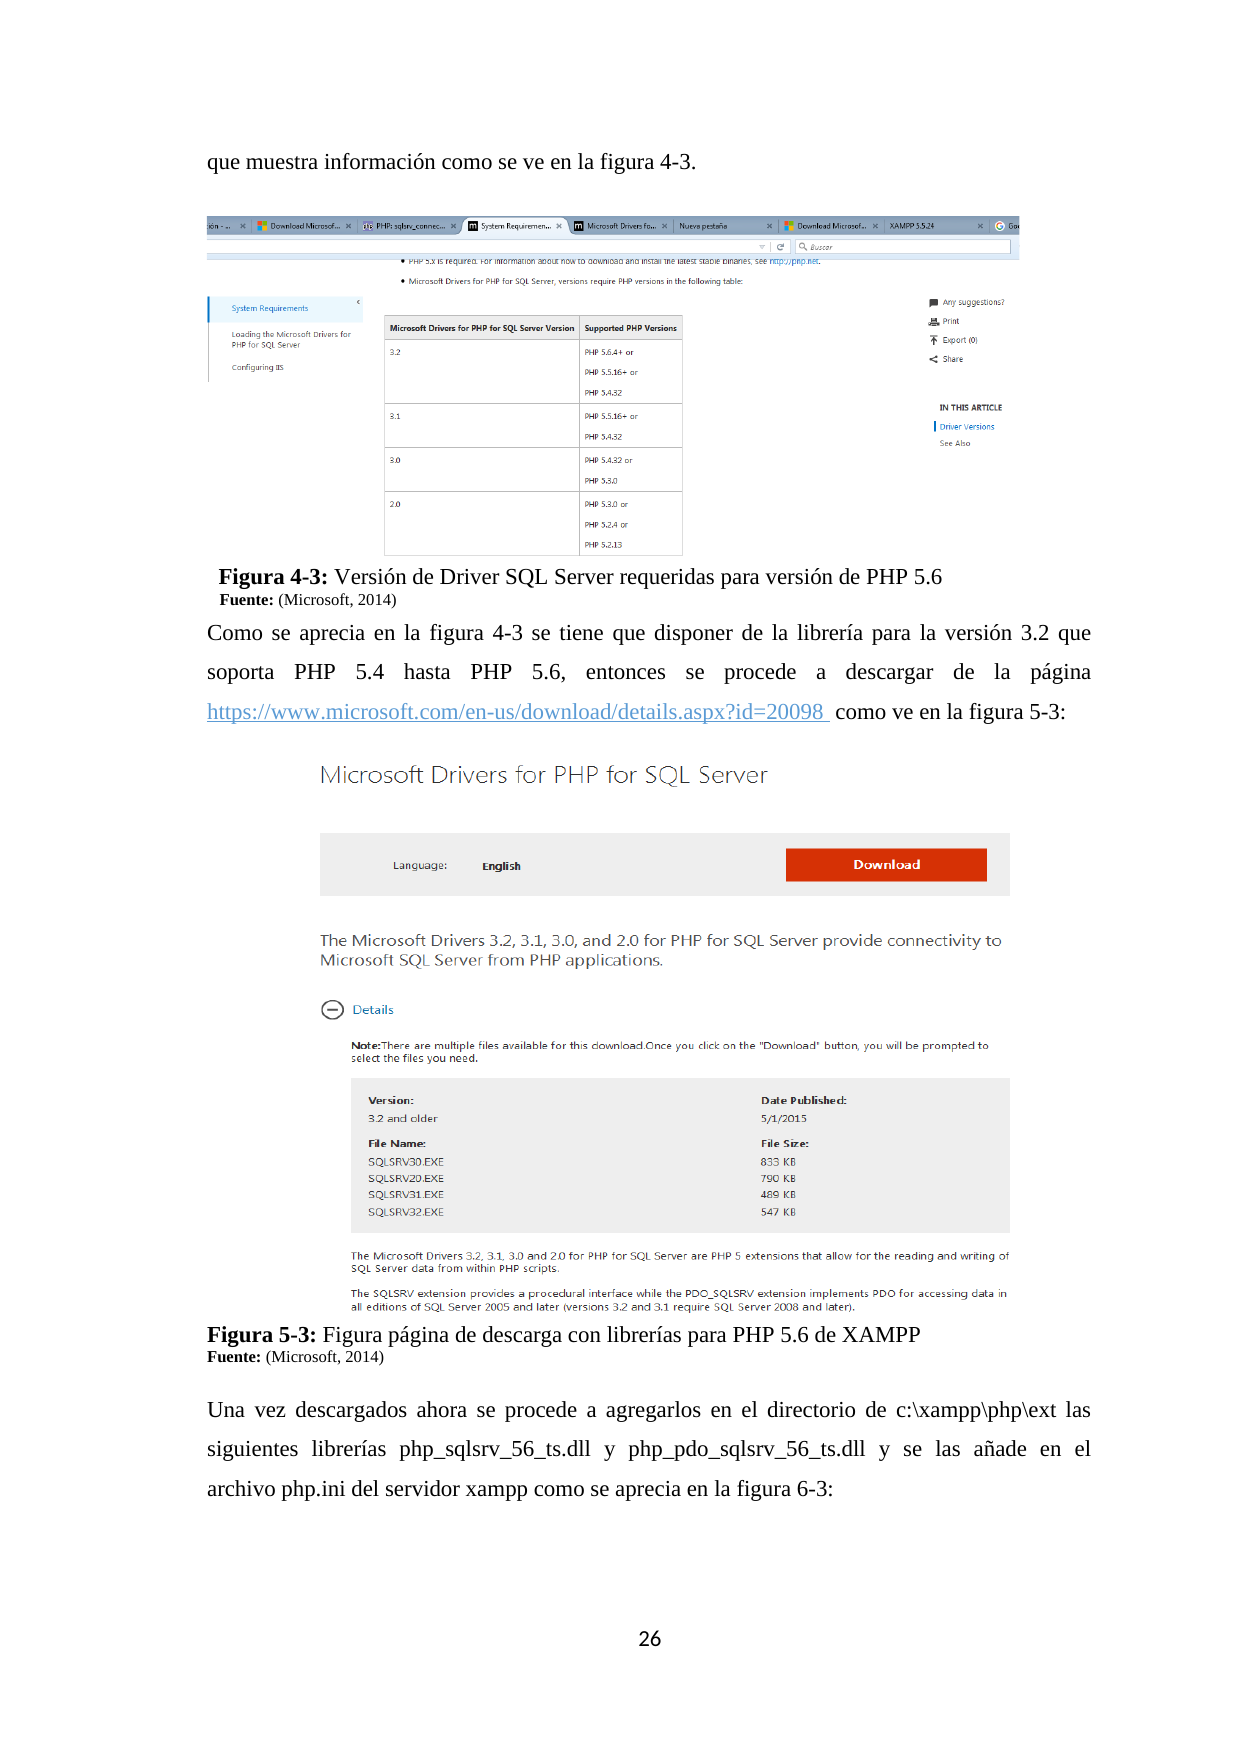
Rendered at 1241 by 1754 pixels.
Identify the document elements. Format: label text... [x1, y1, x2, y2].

list Figura 5-3: Figura página de descarga con librerías para PHP 5.6 de XAMPP [207, 1321, 1092, 1347]
text Fuente: [207, 589, 1092, 608]
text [207, 148, 1092, 174]
picture [206, 216, 1020, 563]
text Una vez descargados ahora se procede a agregarlos en el directorio de c:\xampp\php\ext las siguientes librerías php_sqlsrv_56_ts.dll y php_pdo_sqlsrv_56_ts.dll y se las añade en el archivo php.ini del servidor xampp como se aprecia en la figura 6-3: [207, 1396, 1092, 1501]
picture [206, 747, 1098, 1321]
text Como se aprecia en la figura 4-3 se tiene que disponer de la librería para la versión 3.2 que soporta PHP 5.4 hasta PHP 5.6, entonces se procede a descargar de la página https://www.microsoft.com/en-us/download/details.aspx?id=20098 como ve en la figura 5-3: [207, 619, 1092, 724]
list Figura 4-3: Versión de Driver SQL Server requeridas para versión de PHP 5.6 [207, 563, 1092, 589]
text Fuente: [207, 1347, 1092, 1366]
